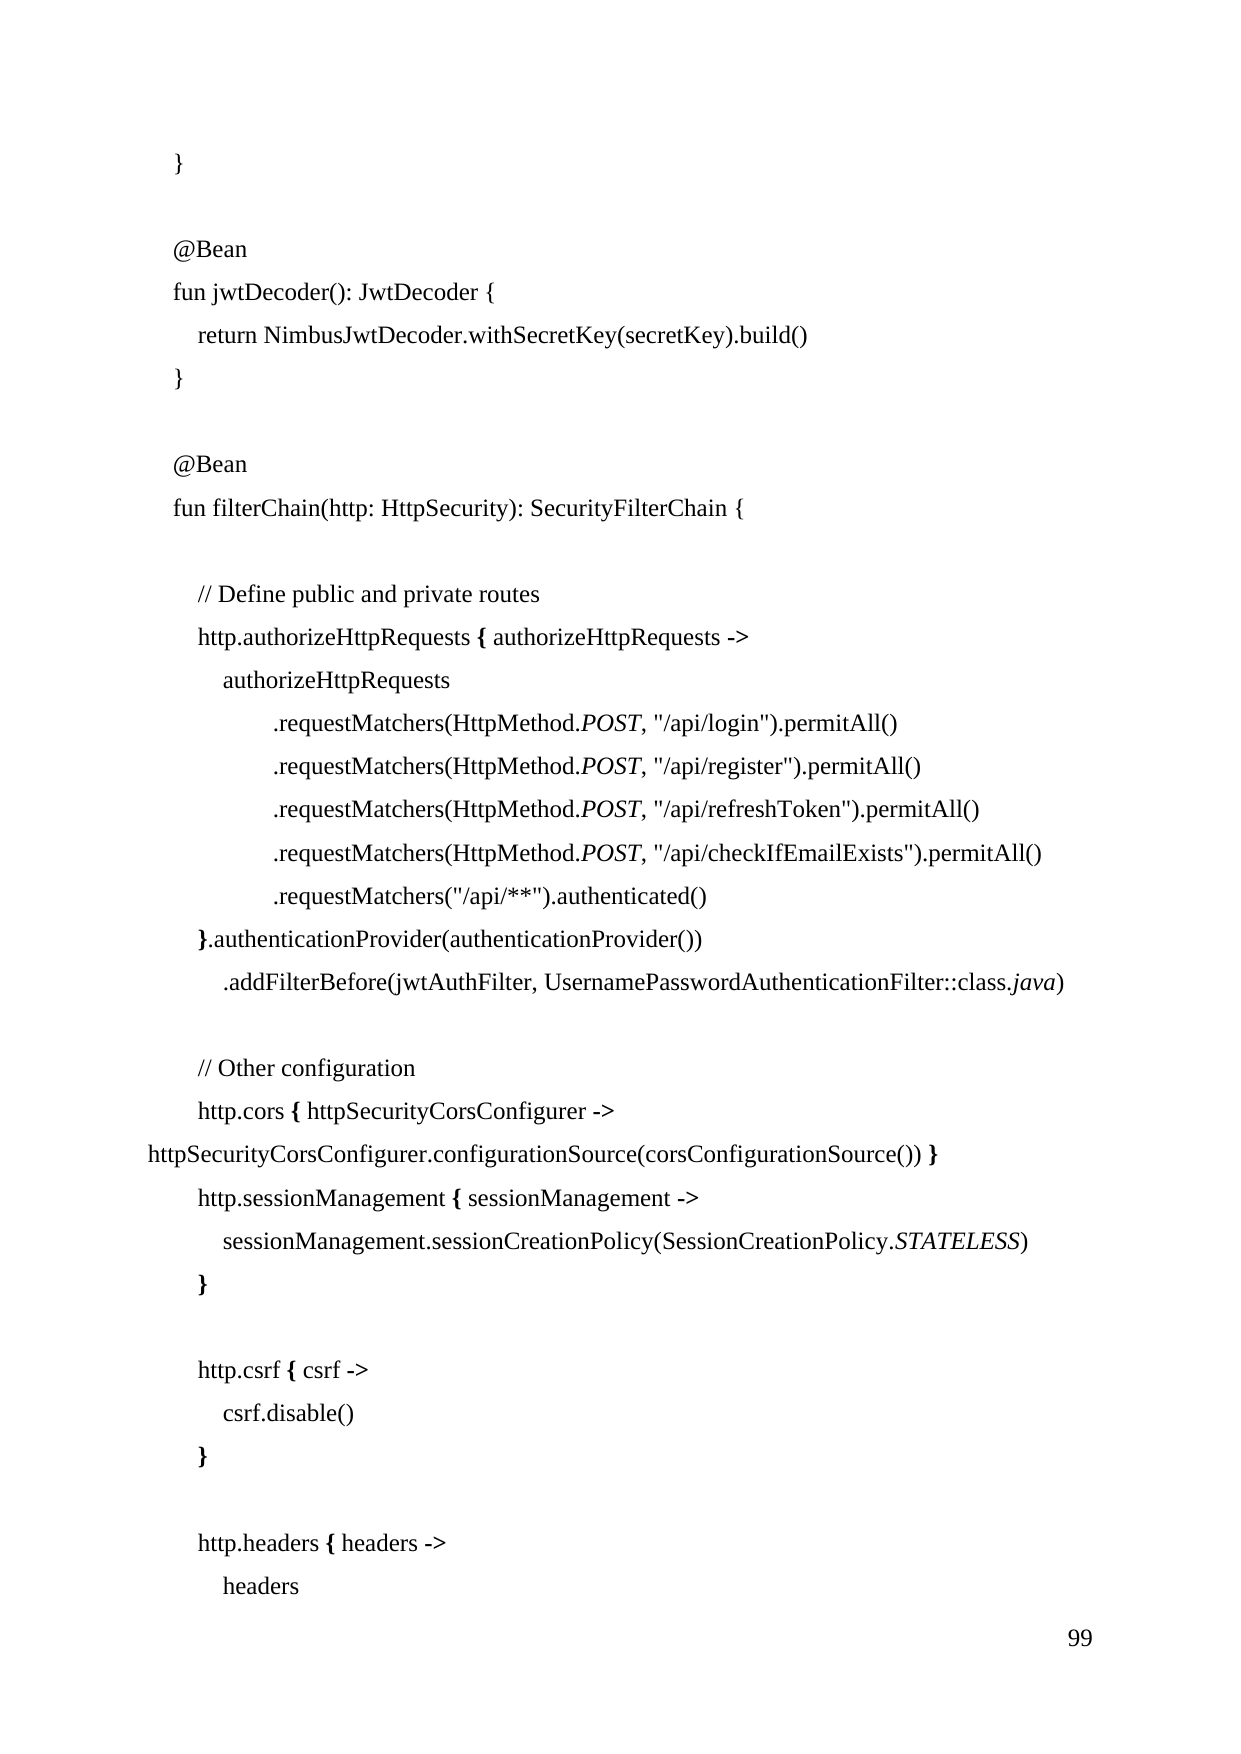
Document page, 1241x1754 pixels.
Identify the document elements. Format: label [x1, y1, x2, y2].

text [148, 148, 1093, 1599]
